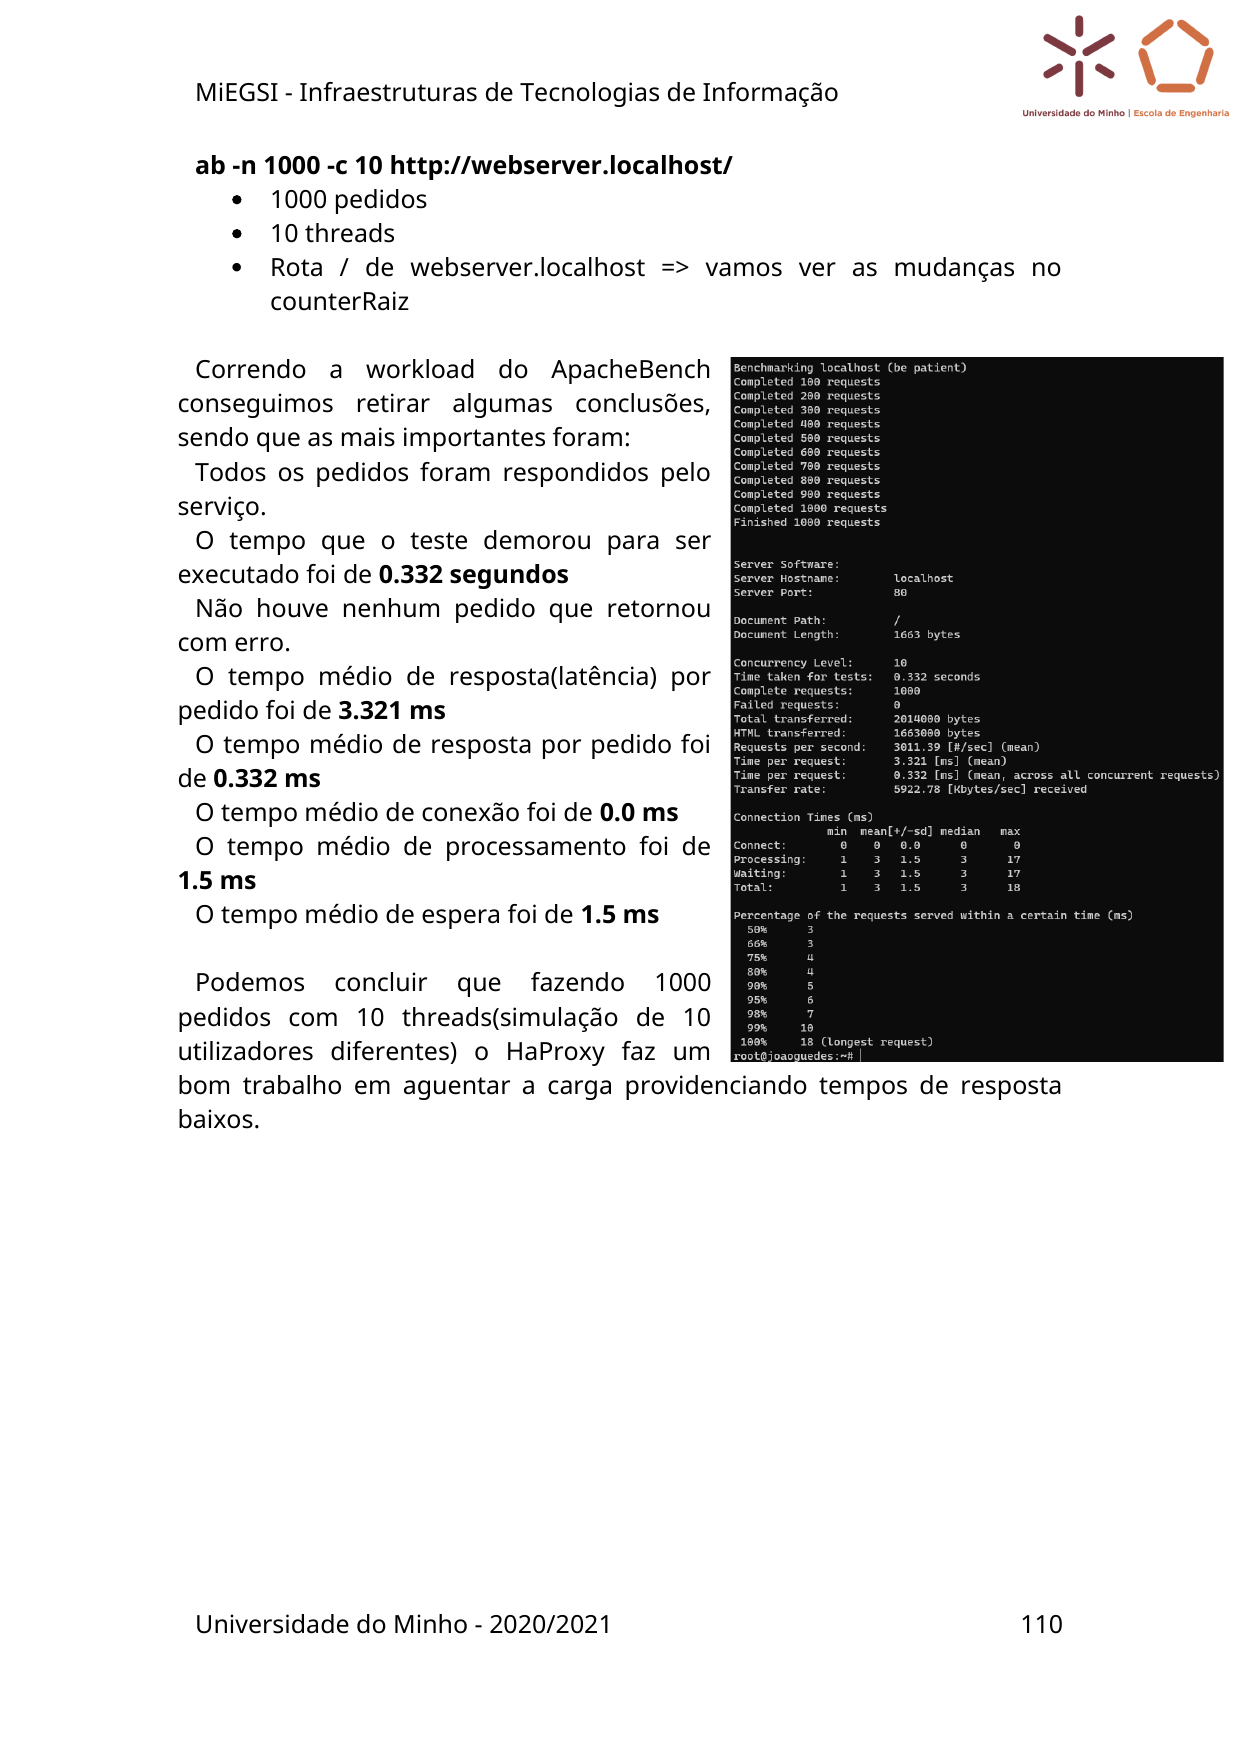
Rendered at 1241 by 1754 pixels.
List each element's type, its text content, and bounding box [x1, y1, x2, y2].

list Rota / de webserver.localhost => vamos ver as mudanças no counterRaiz [232, 250, 1063, 318]
text O tempo médio de conexão foi de 0.0 ms [177, 795, 729, 829]
text O tempo que o teste demorou para ser executado foi de 0.332 segundos [177, 522, 729, 590]
text Não houve nenhum pedido que retornou com erro. [177, 590, 729, 658]
text O tempo médio de resposta por pedido foi de 0.332 ms [177, 727, 729, 795]
picture [729, 357, 1224, 1061]
text Todos os pedidos foram respondidos pelo serviço. [177, 454, 729, 522]
text O tempo médio de resposta(latência) por pedido foi de 3.321 ms [177, 658, 729, 727]
text ab -n 1000 -c 10 http://webserver.localhost/ [177, 148, 1063, 182]
picture [1020, 12, 1232, 121]
list 10 threads [232, 216, 1063, 250]
text Podemos concluir que fazendo 1000 pedidos com 10 threads(simulação de 10 utilizadores diferentes) o HaProxy faz um bom trabalho em aguentar a carga providenciando tempos de resposta baixos. [177, 965, 1063, 1135]
list 1000 pedidos [232, 182, 1063, 216]
text O tempo médio de processamento foi de 1.5 ms [177, 829, 729, 897]
text O tempo médio de espera foi de 1.5 ms [177, 897, 729, 931]
text Correndo a workload do ApacheBench conseguimos retirar algumas conclusões, sendo que as mais importantes foram: [177, 352, 1063, 454]
